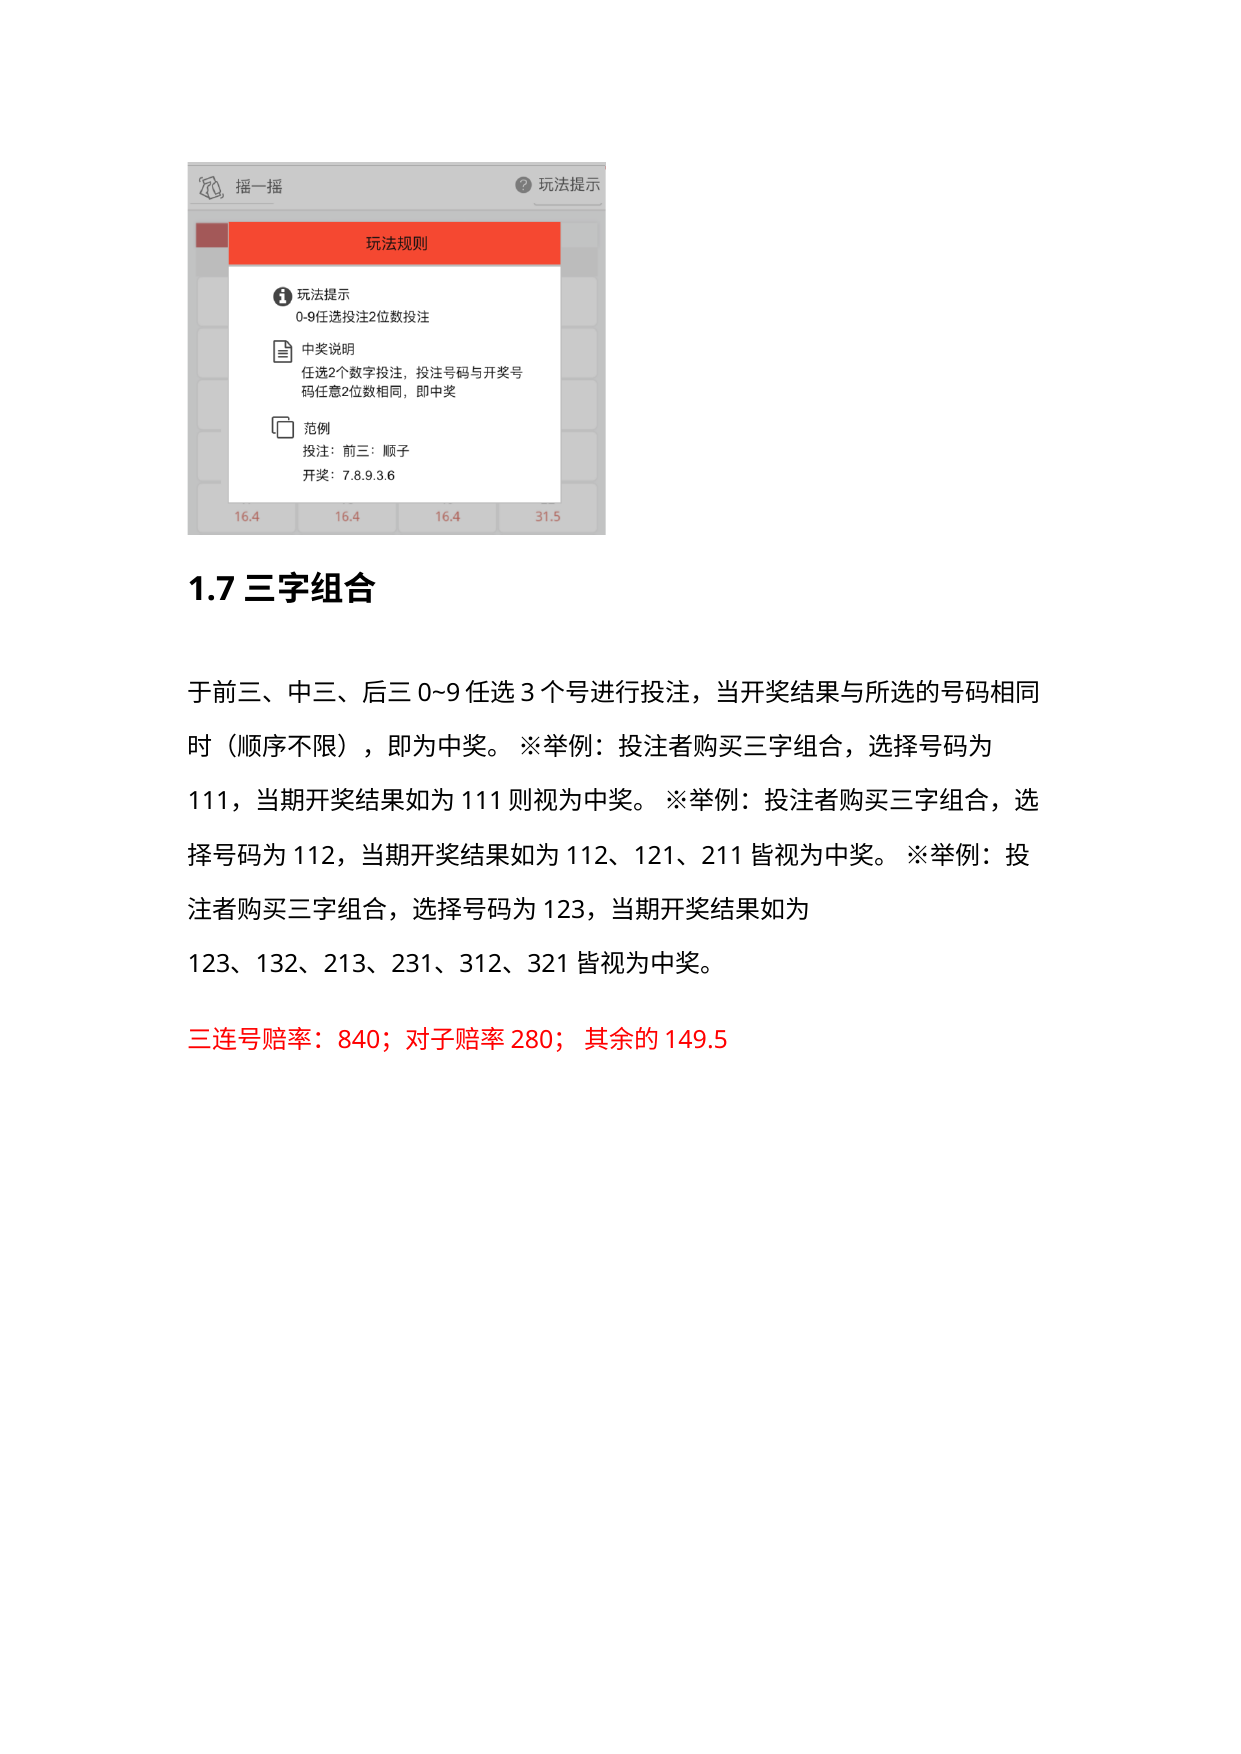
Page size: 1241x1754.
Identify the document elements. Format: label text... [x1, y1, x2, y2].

subtitle 1.7 三字组合 [187, 562, 1053, 610]
text 于前三、中三、后三0~9任选3个号进行投注，当开奖结果与所选的号码相同时（顺序不限），即为中奖。 ※举例：投注者购买三字组合，选择号码为111，当期开奖结果如为111则视为中奖。 ※举例：投注者购买三字组合，选择号码为112，当期开奖结果如为112、121、211皆视为中奖。 ※举例：投注者购买三字组合，选择号码为123，当期开奖结果如为123、132、213、231、312、321皆视为中奖。 [187, 672, 1053, 980]
picture [187, 162, 606, 535]
text 三连号赔率：840；对子赔率280； 其余的149.5 [187, 1019, 1053, 1055]
